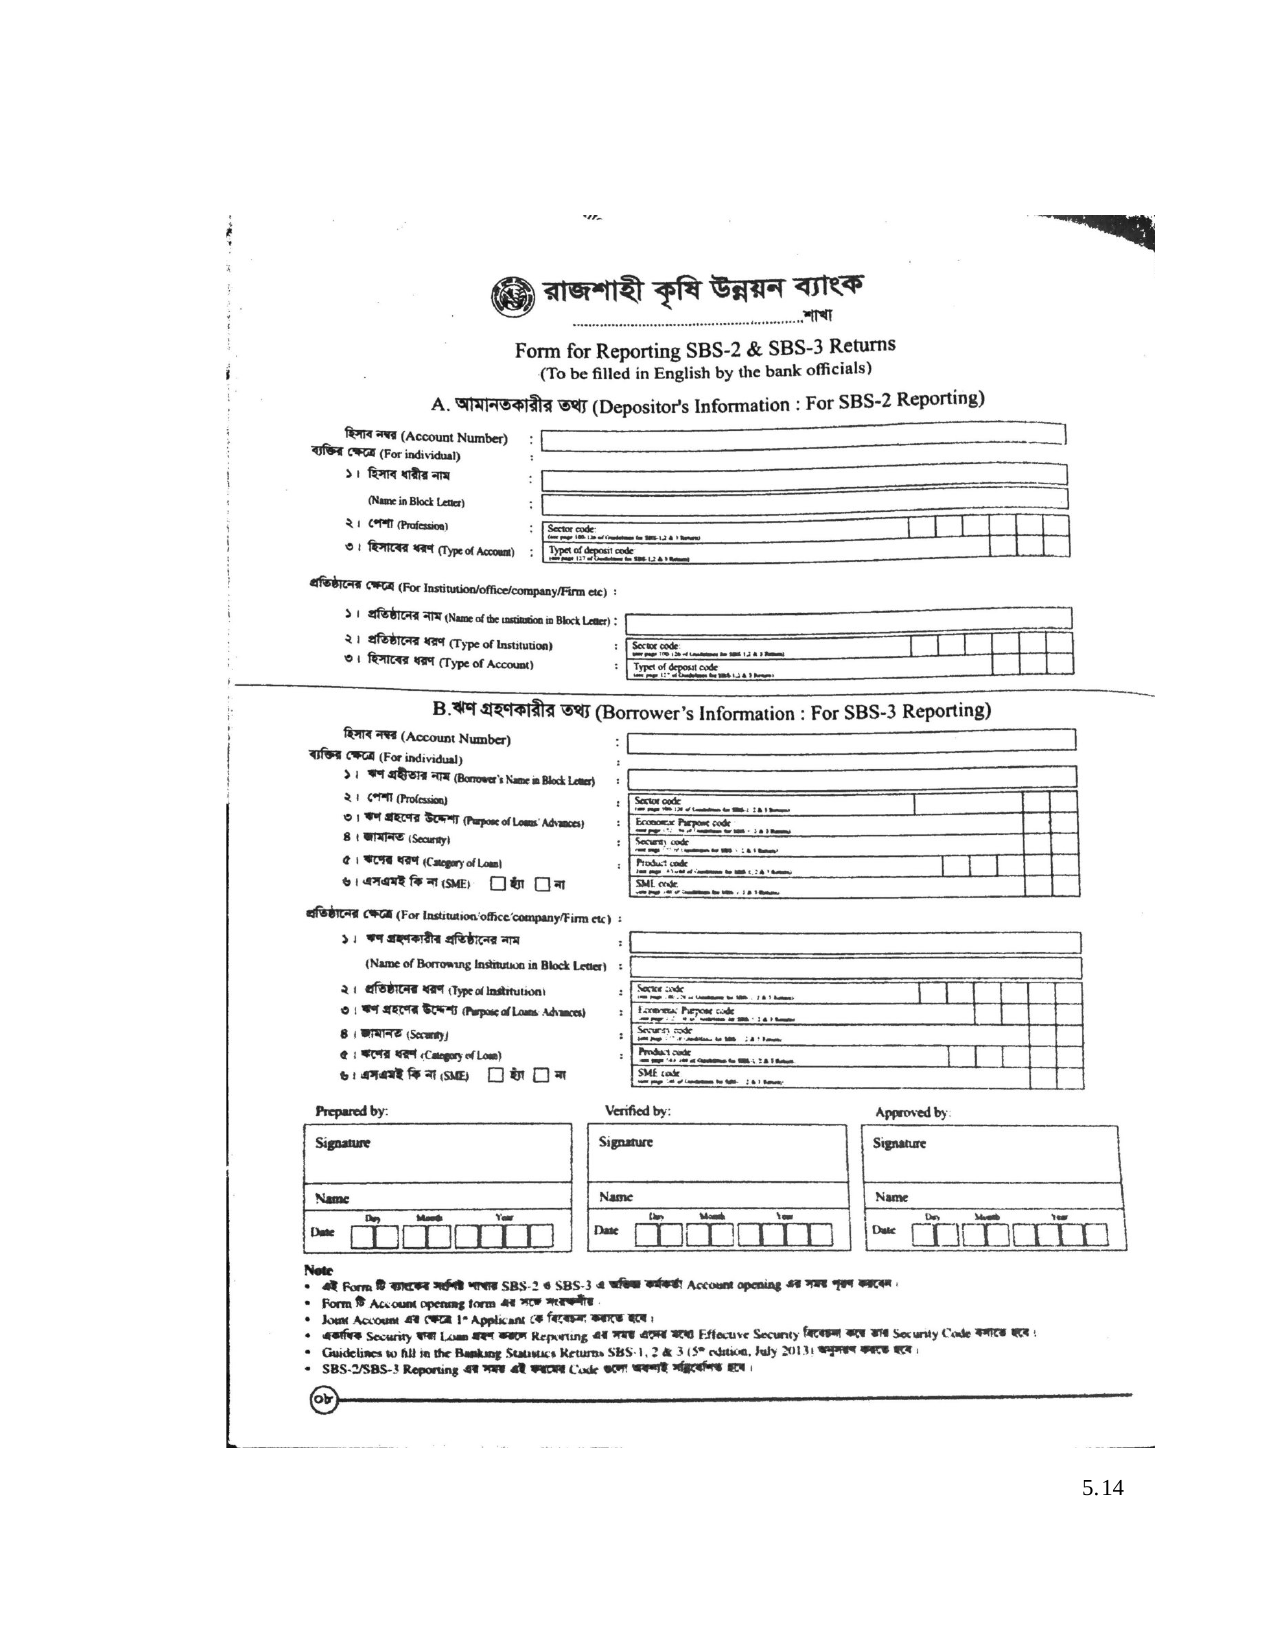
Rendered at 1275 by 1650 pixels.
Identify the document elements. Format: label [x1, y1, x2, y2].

picture [226, 215, 1155, 1448]
